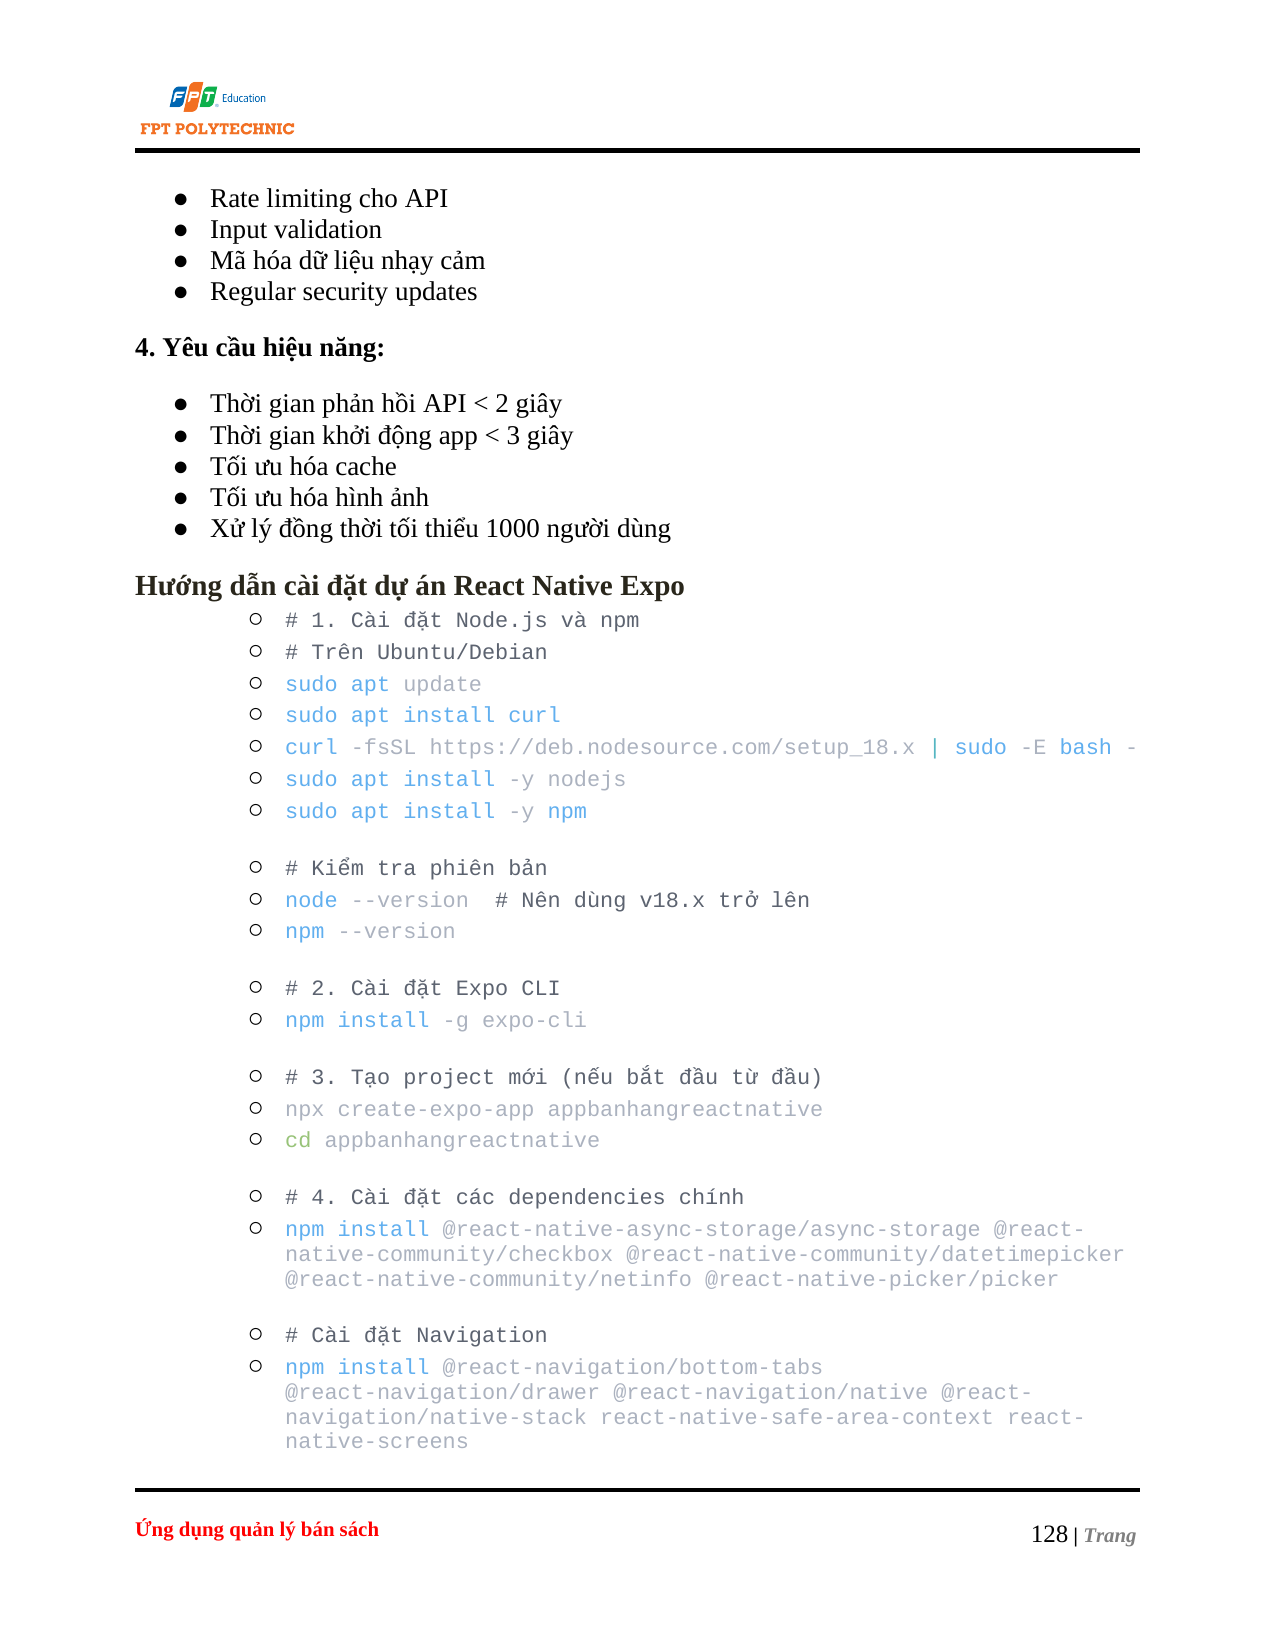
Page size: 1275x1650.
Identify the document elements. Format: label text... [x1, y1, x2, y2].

list sudo apt install curl [247, 697, 1140, 729]
list npm install @react-navigation/bottom-tabs @react-navigation/drawer @react-navigation/native @react-navigation/native-stack react-native-safe-area-context react-native-screens [247, 1349, 1140, 1455]
list Tối ưu hóa cache [172, 450, 1140, 481]
list npm --version [247, 913, 1140, 945]
list sudo apt install -y npm [247, 793, 1140, 825]
list cd appbanhangreactnative [247, 1122, 1140, 1154]
list Tối ưu hóa hình ảnh [172, 481, 1140, 512]
list # 3. Tạo project mới (nếu bắt đầu từ đầu) [247, 1059, 1140, 1091]
list Xử lý đồng thời tối thiểu 1000 người dùng [172, 512, 1140, 543]
list npm install @react-native-async-storage/async-storage @react-native-community/checkbox @react-native-community/datetimepicker @react-native-community/netinfo @react-native-picker/picker [247, 1211, 1140, 1292]
list Rate limiting cho API [172, 182, 1140, 213]
list Regular security updates [172, 275, 1140, 306]
list # Trên Ubuntu/Debian [247, 634, 1140, 666]
list Thời gian phản hồi API < 2 giây [172, 388, 1140, 419]
list Thời gian khởi động app < 3 giây [172, 419, 1140, 450]
list # 4. Cài đặt các dependencies chính [247, 1179, 1140, 1211]
list Mã hóa dữ liệu nhạy cảm [172, 244, 1140, 275]
picture [135, 75, 299, 147]
subtitle Hướng dẫn cài đặt dự án React Native Expo [135, 568, 1140, 602]
list curl -fsSL https://deb.nodesource.com/setup_18.x | sudo -E bash - [247, 729, 1140, 761]
list Input validation [172, 213, 1140, 244]
list npm install -g expo-cli [247, 1002, 1140, 1034]
list sudo apt update [247, 666, 1140, 697]
list # Cài đặt Navigation [247, 1317, 1140, 1349]
text 4. Yêu cầu hiệu năng: [135, 331, 1140, 363]
list # 2. Cài đặt Expo CLI [247, 970, 1140, 1002]
list npx create-expo-app appbanhangreactnative [247, 1091, 1140, 1122]
list # 1. Cài đặt Node.js và npm [247, 602, 1140, 634]
list sudo apt install -y nodejs [247, 761, 1140, 793]
list node --version [247, 882, 1140, 913]
